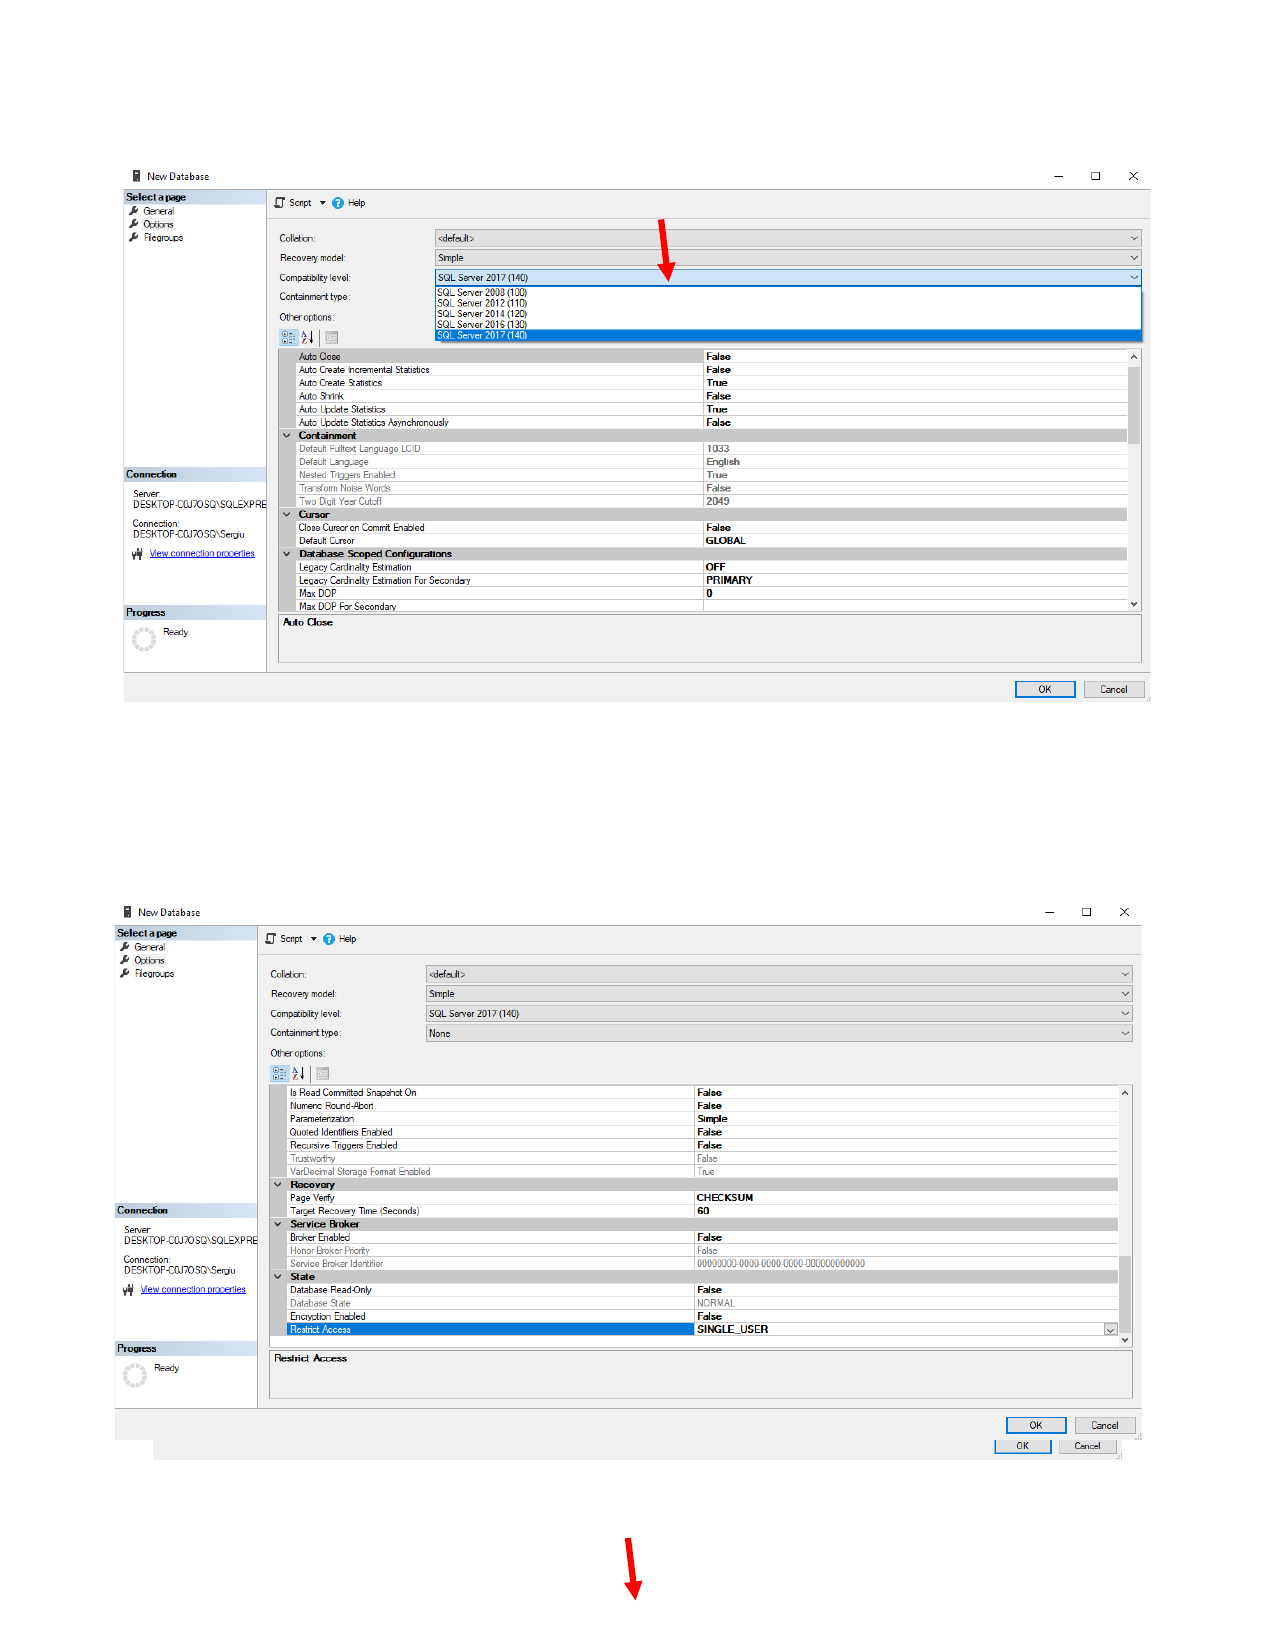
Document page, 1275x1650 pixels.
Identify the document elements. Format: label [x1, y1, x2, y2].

picture [123, 165, 1151, 702]
picture [114, 900, 1142, 1460]
